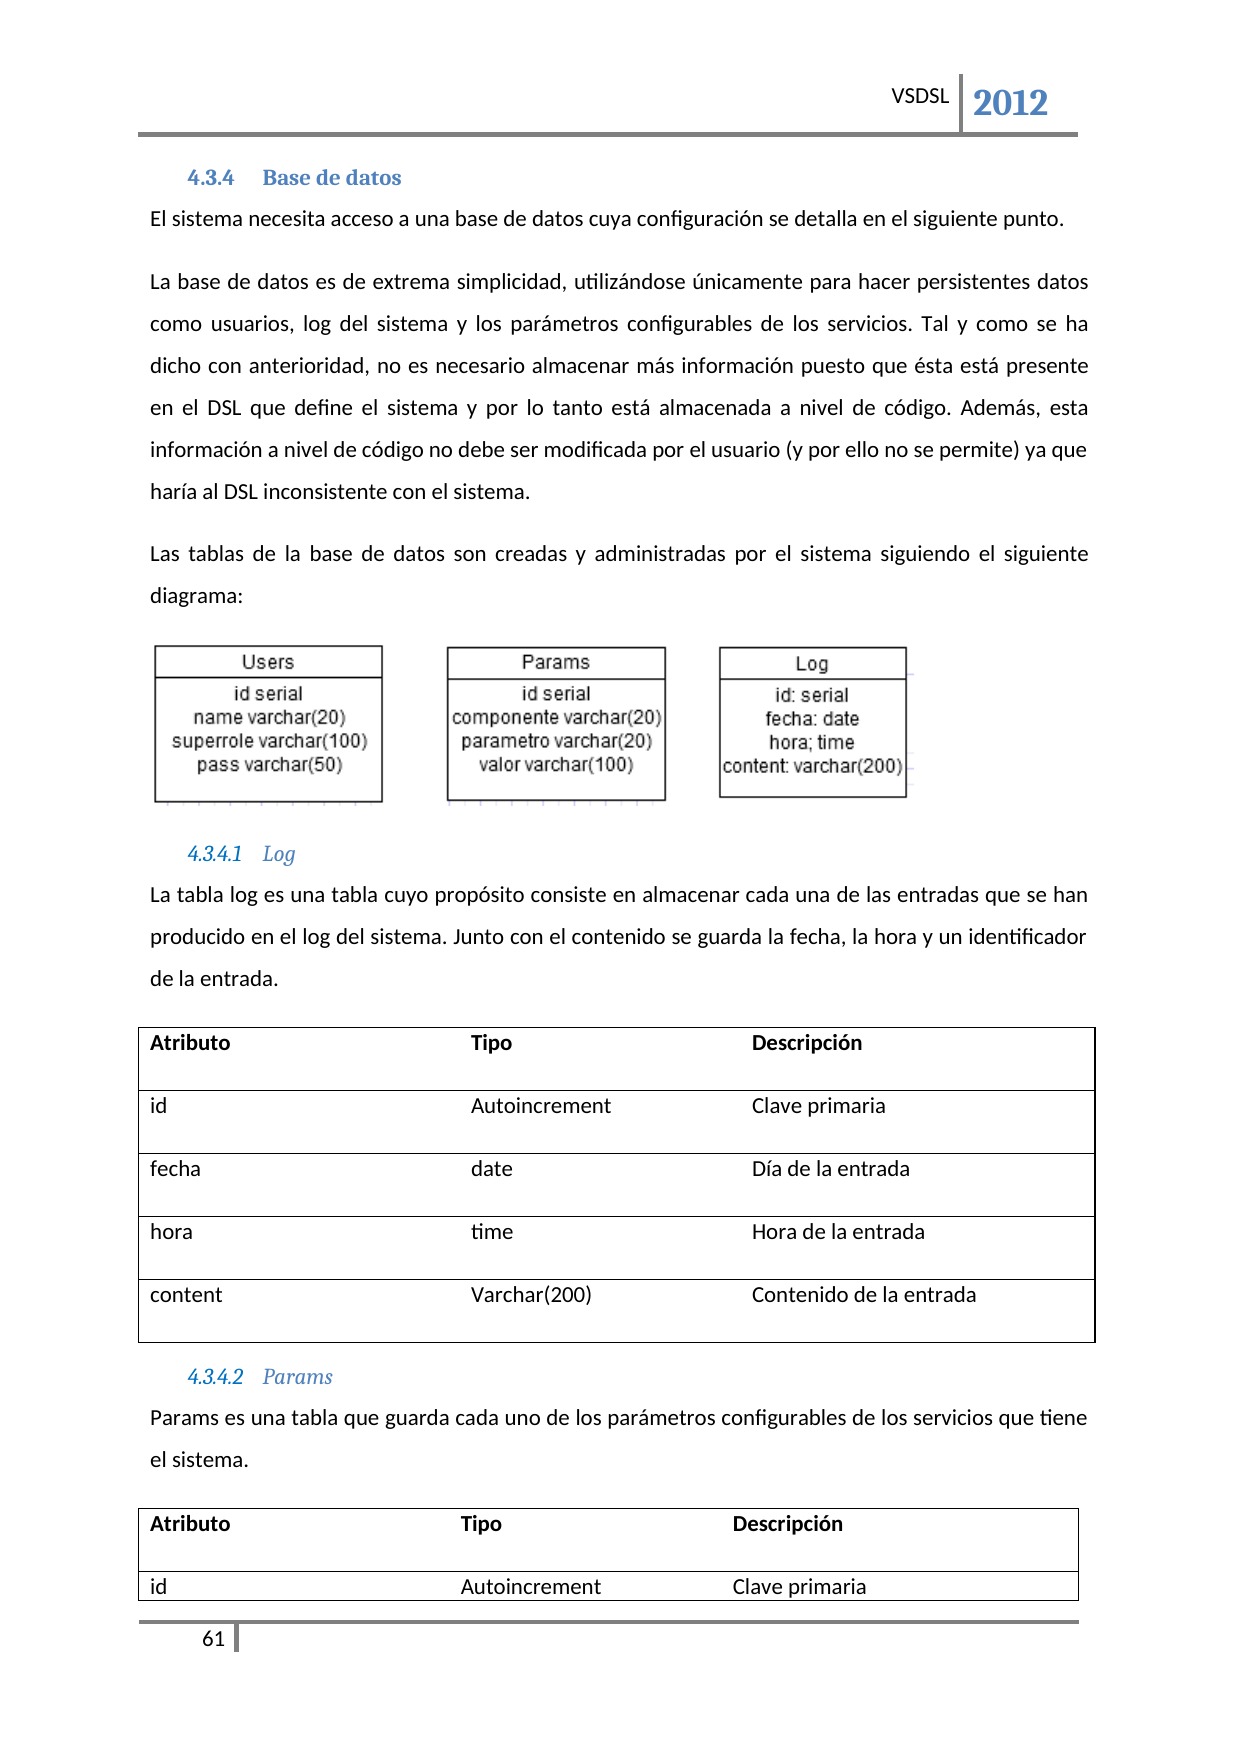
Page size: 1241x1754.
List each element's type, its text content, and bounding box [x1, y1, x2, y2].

table_cell Hora de la entrada [741, 1217, 1094, 1279]
table_cell date [460, 1154, 741, 1216]
table_header Descripción [721, 1509, 1078, 1571]
text Params es una tabla que guarda cada uno de los parámetros configurables de los servicios que tiene el sistema. [150, 1403, 1090, 1473]
table_cell content [139, 1280, 459, 1342]
table_cell Autoincrement [460, 1091, 741, 1153]
table_header Tipo [449, 1509, 721, 1571]
table_cell id [139, 1091, 459, 1153]
picture [150, 644, 915, 806]
table_cell hora [139, 1217, 459, 1279]
text El sistema necesita acceso a una base de datos cuya configuración se detalla en el siguiente punto. [150, 204, 1090, 232]
table_cell time [460, 1217, 741, 1279]
table_cell Clave primaria [721, 1572, 1078, 1600]
table_cell Varchar(200) [460, 1280, 741, 1342]
table_cell id [139, 1572, 449, 1600]
subtitle Params [187, 1364, 1090, 1390]
table_cell Contenido de la entrada [741, 1280, 1094, 1342]
subtitle Base de datos [187, 164, 1090, 191]
table_cell Día de la entrada [741, 1154, 1094, 1216]
table_cell Clave primaria [741, 1091, 1094, 1153]
table_header Descripción [741, 1028, 1094, 1090]
table_header Tipo [460, 1028, 741, 1090]
text La tabla log es una tabla cuyo propósito consiste en almacenar cada una de las entradas que se han producido en el log del sistema. Junto con el contenido se guarda la fecha, la hora y un identificador de la entrada. [150, 880, 1090, 992]
text Las tablas de la base de datos son creadas y administradas por el sistema siguiendo el siguiente diagrama: [150, 539, 1090, 609]
table_header Atributo [139, 1028, 459, 1090]
text La base de datos es de extrema simplicidad, utilizándose únicamente para hacer persistentes datos como usuarios, log del sistema y los parámetros configurables de los servicios. Tal y como se ha dicho con anterioridad, no es necesario almacenar más información puesto que ésta está presente en el DSL que define el sistema y por lo tanto está almacenada a nivel de código. Además, esta información a nivel de código no debe ser modificada por el usuario (y por ello no se permite) ya que haría al DSL inconsistente con el sistema. [150, 267, 1090, 505]
table_cell Autoincrement [449, 1572, 721, 1600]
table_header Atributo [139, 1509, 449, 1571]
subtitle Log [187, 841, 1090, 867]
table_cell fecha [139, 1154, 459, 1216]
